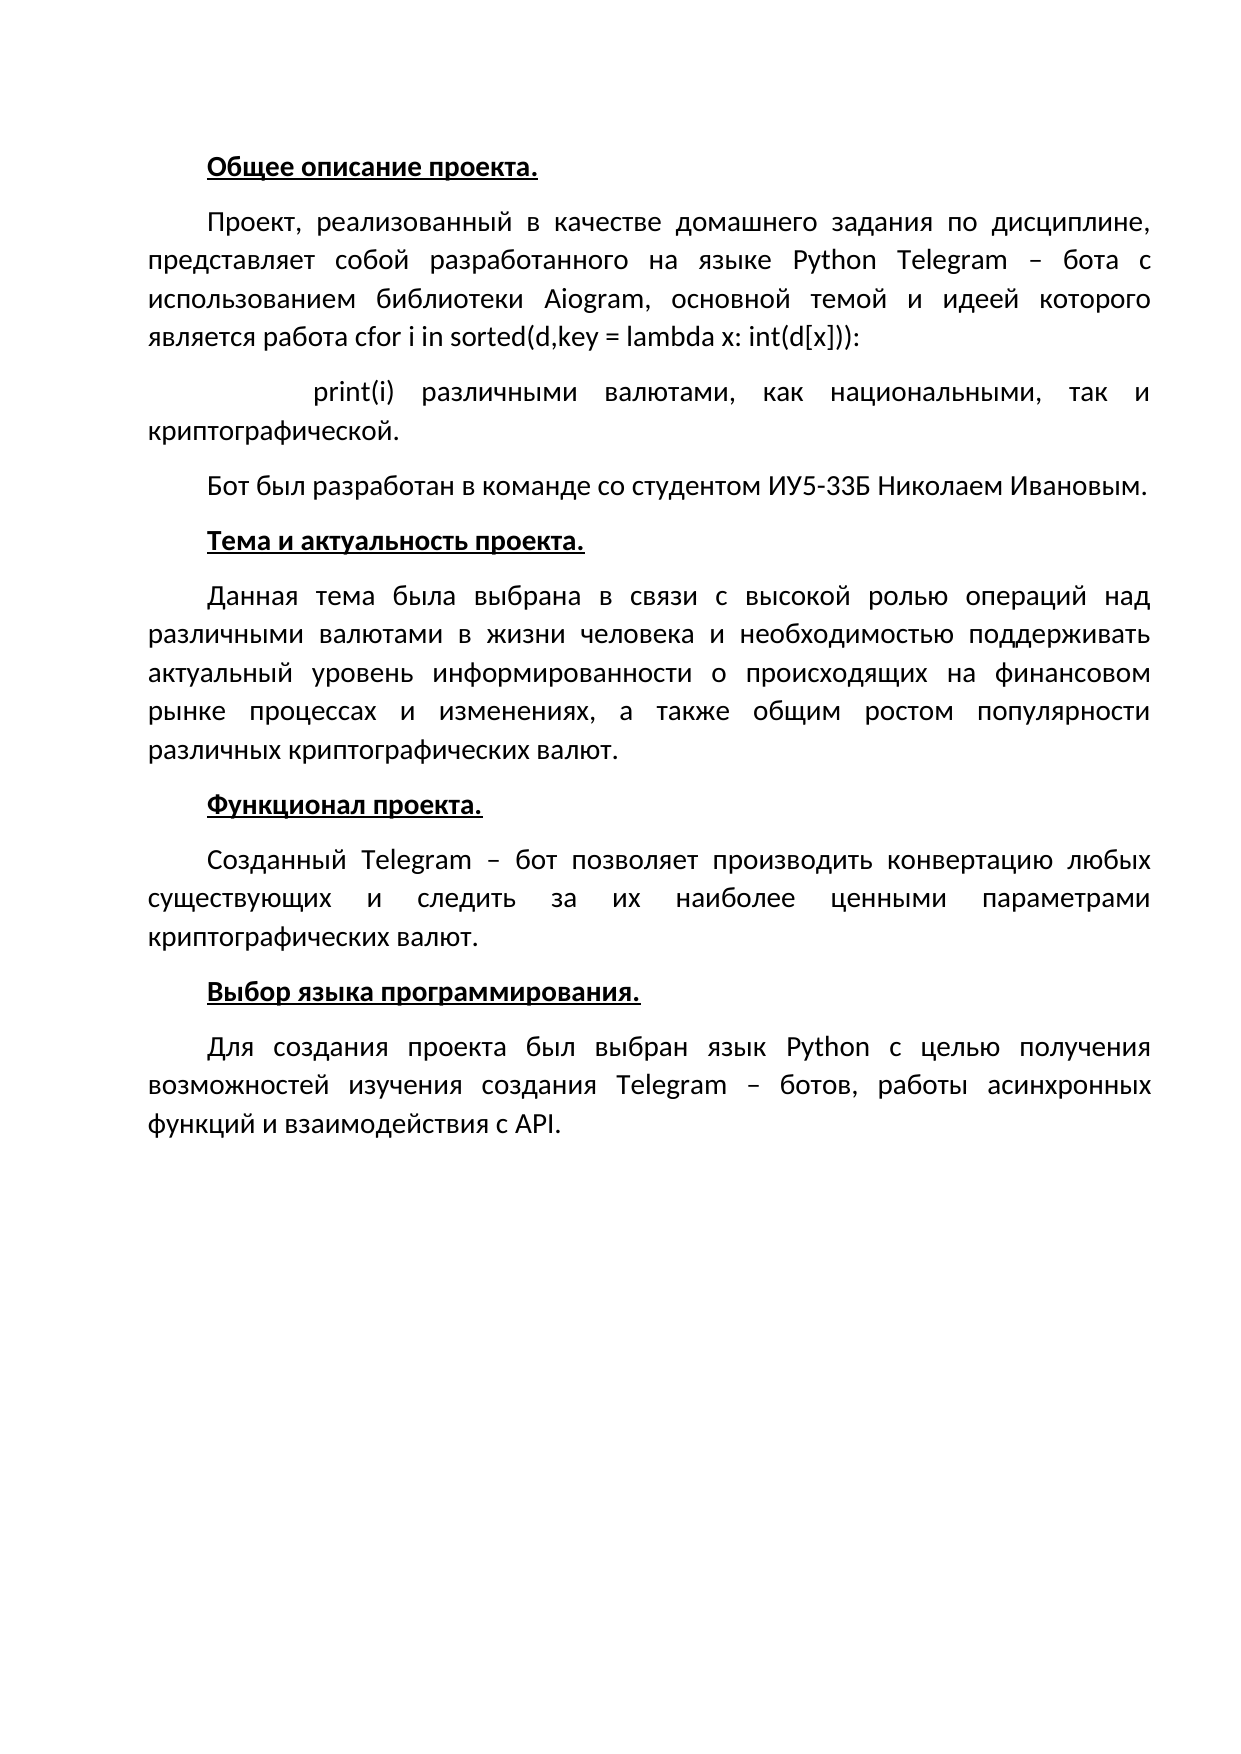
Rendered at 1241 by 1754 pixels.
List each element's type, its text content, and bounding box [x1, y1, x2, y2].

text Выбор языка программирования. [148, 973, 1152, 1008]
text print(i) различными валютами, как национальными, так и криптографической. [148, 373, 1152, 447]
text Бот был разработан в команде со студентом ИУ5-33Б Николаем Ивановым. [148, 467, 1152, 502]
text Созданный Telegram – бот позволяет производить конвертацию любых существующих и следить за их наиболее ценными параметрами криптографических валют. [148, 841, 1152, 953]
text Тема и актуальность проекта. [148, 522, 1152, 557]
text Проект, реализованный в качестве домашнего задания по дисциплине, представляет собой разработанного на языке Python Telegram – бота с использованием библиотеки Aiogram, основной темой и идеей которого является работа сfor i in sorted(d,key = lambda x: int(d[x])): [148, 203, 1152, 354]
text Функционал проекта. [148, 786, 1152, 821]
text Общее описание проекта. [148, 148, 1152, 183]
text Данная тема была выбрана в связи с высокой ролью операций над различными валютами в жизни человека и необходимостью поддерживать актуальный уровень информированности о происходящих на финансовом рынке процессах и изменениях, а также общим ростом популярности различных криптографических валют. [148, 577, 1152, 766]
text Для создания проекта был выбран язык Python с целью получения возможностей изучения создания Telegram – ботов, работы асинхронных функций и взаимодействия с API. [148, 1028, 1152, 1141]
